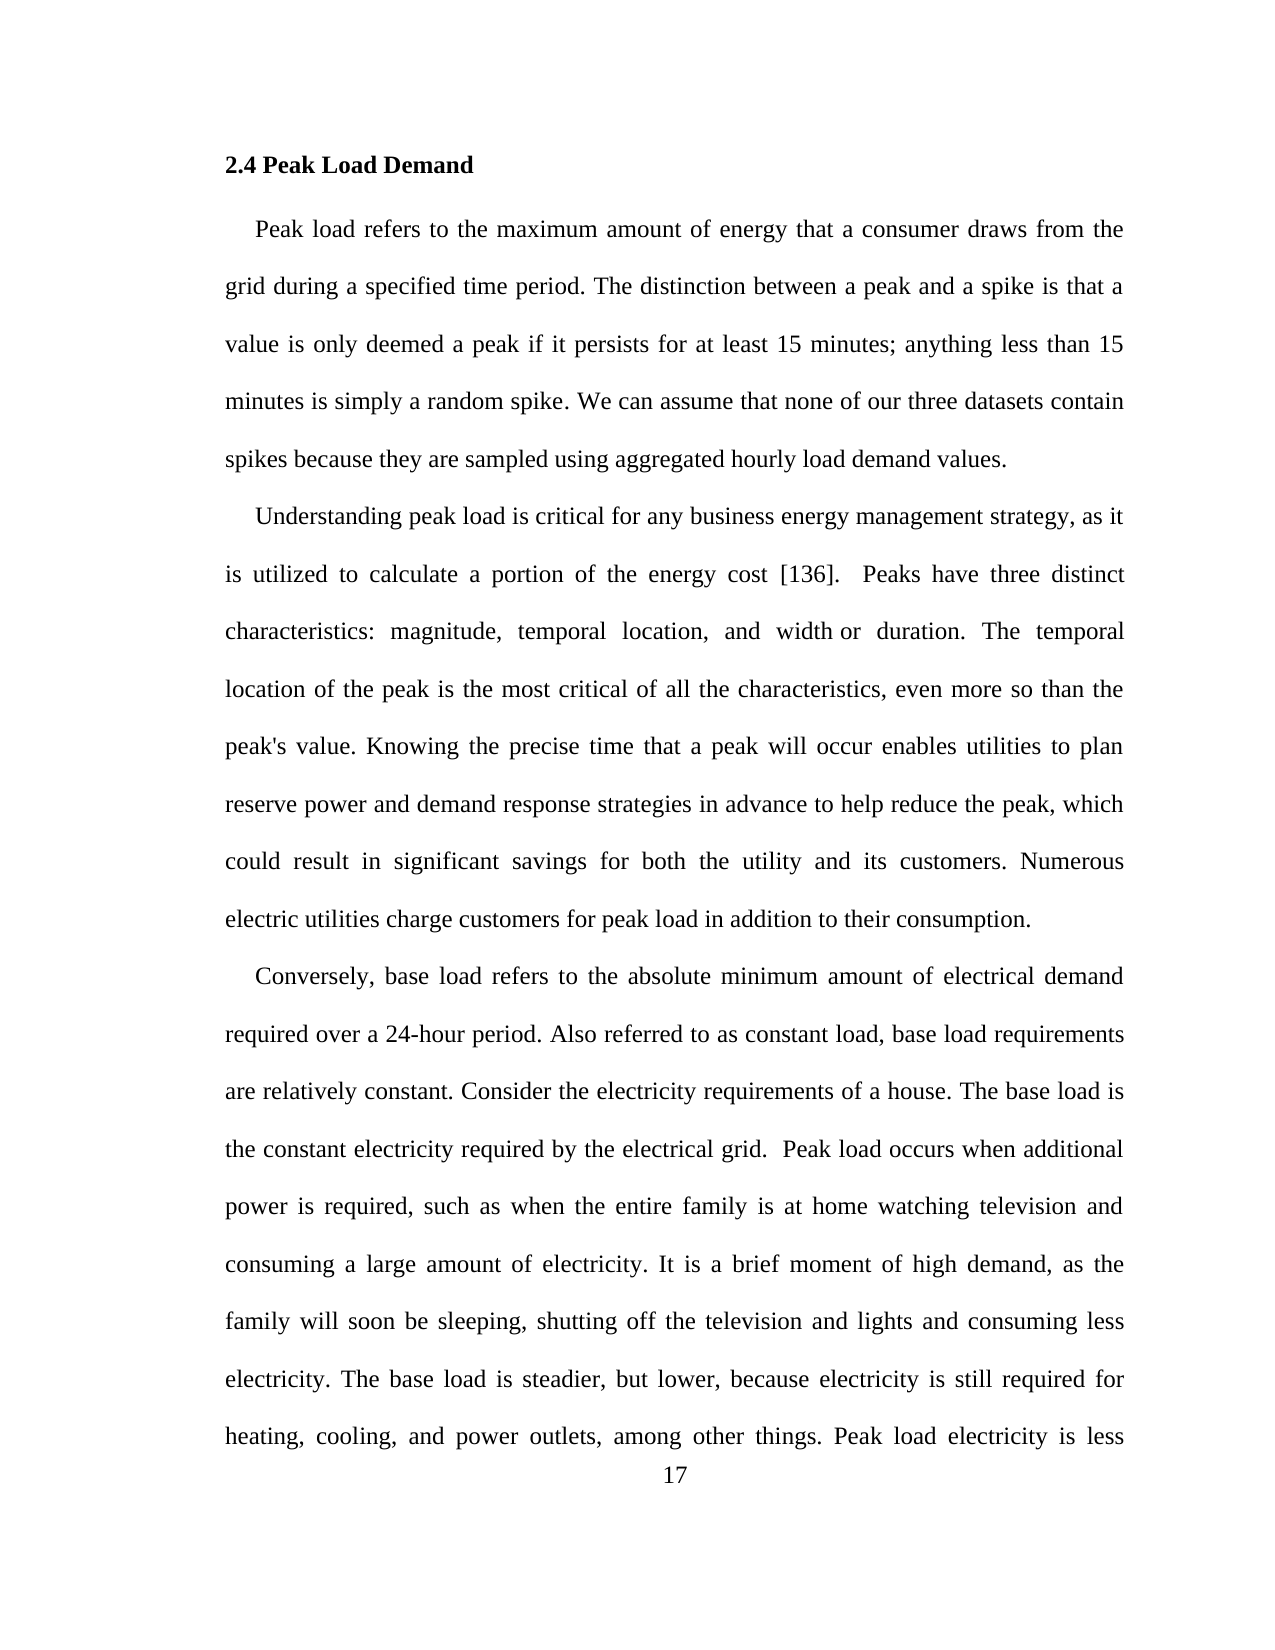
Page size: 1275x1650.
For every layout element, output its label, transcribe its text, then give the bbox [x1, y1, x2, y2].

text Peak load refers to the maximum amount of energy that a consumer draws from the grid during a specified time period. The distinction between a peak and a spike is that a value is only deemed a peak if it persists for at least 15 minutes; anything less than 15 minutes is simply a random spike. We can assume that none of our three datasets contain spikes because they are sampled using aggregated hourly load demand values. [225, 214, 1125, 472]
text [225, 961, 1125, 1450]
text Understanding peak load is critical for any business energy management strategy, as it is utilized to calculate a portion of the energy cost [136]. Peaks have three distinct characteristics: magnitude, temporal location, and width or duration. The temporal location of the peak is the most critical of all the characteristics, even more so than the peak's value. Knowing the precise time that a peak will occur enables utilities to plan reserve power and demand response strategies in advance to help reduce the peak, which could result in significant savings for both the utility and its customers. Numerous electric utilities charge customers for peak load in addition to their consumption. [225, 501, 1125, 932]
subtitle 2.4 Peak Load Demand [225, 150, 1125, 179]
